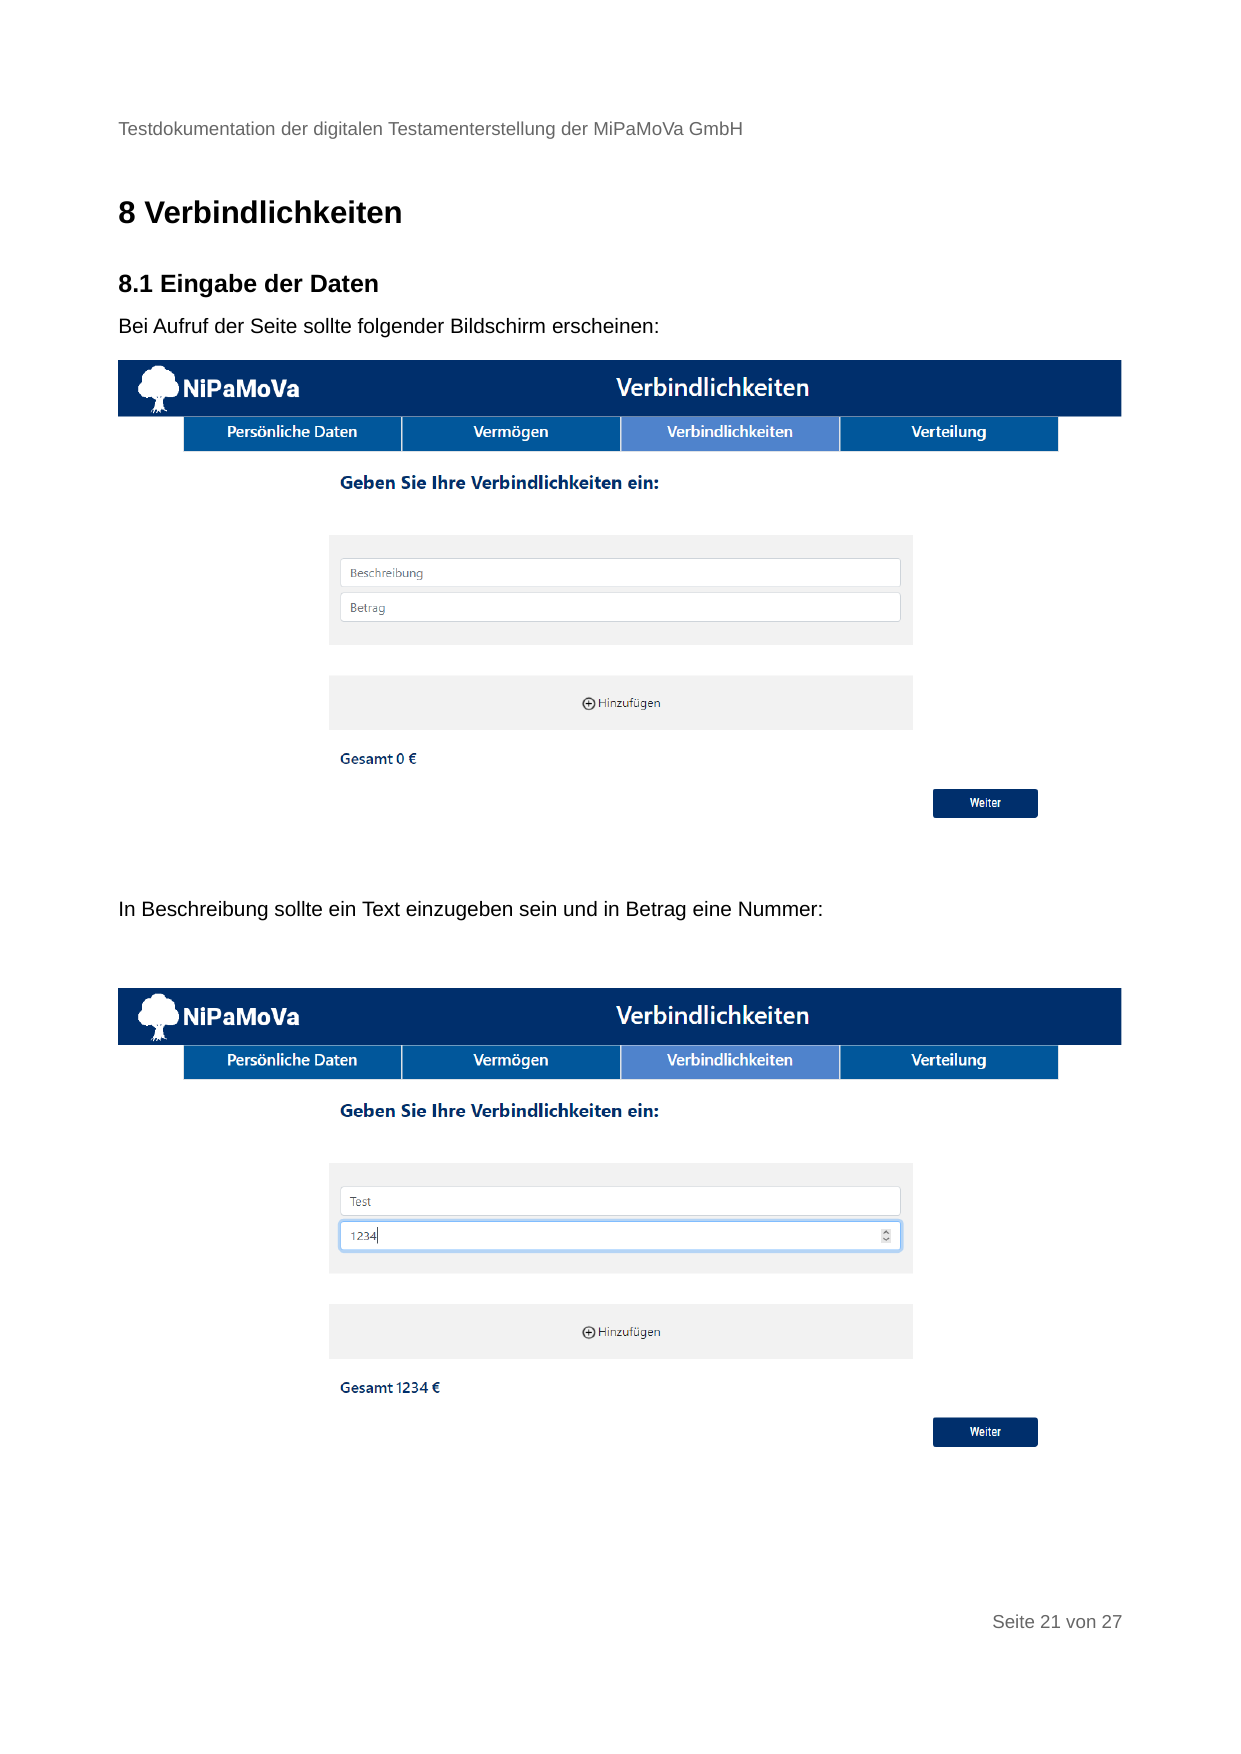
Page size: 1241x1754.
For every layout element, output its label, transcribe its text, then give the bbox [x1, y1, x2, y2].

picture [118, 988, 1122, 1458]
subtitle Verbindlichkeiten [118, 194, 1122, 230]
text Bei Aufruf der Seite sollte folgender Bildschirm erscheinen: [118, 314, 1122, 338]
subtitle Eingabe der Daten [118, 269, 1122, 297]
picture [118, 360, 1122, 829]
text In Beschreibung sollte ein Text einzugeben sein und in Betrag eine Nummer: [118, 897, 1122, 921]
